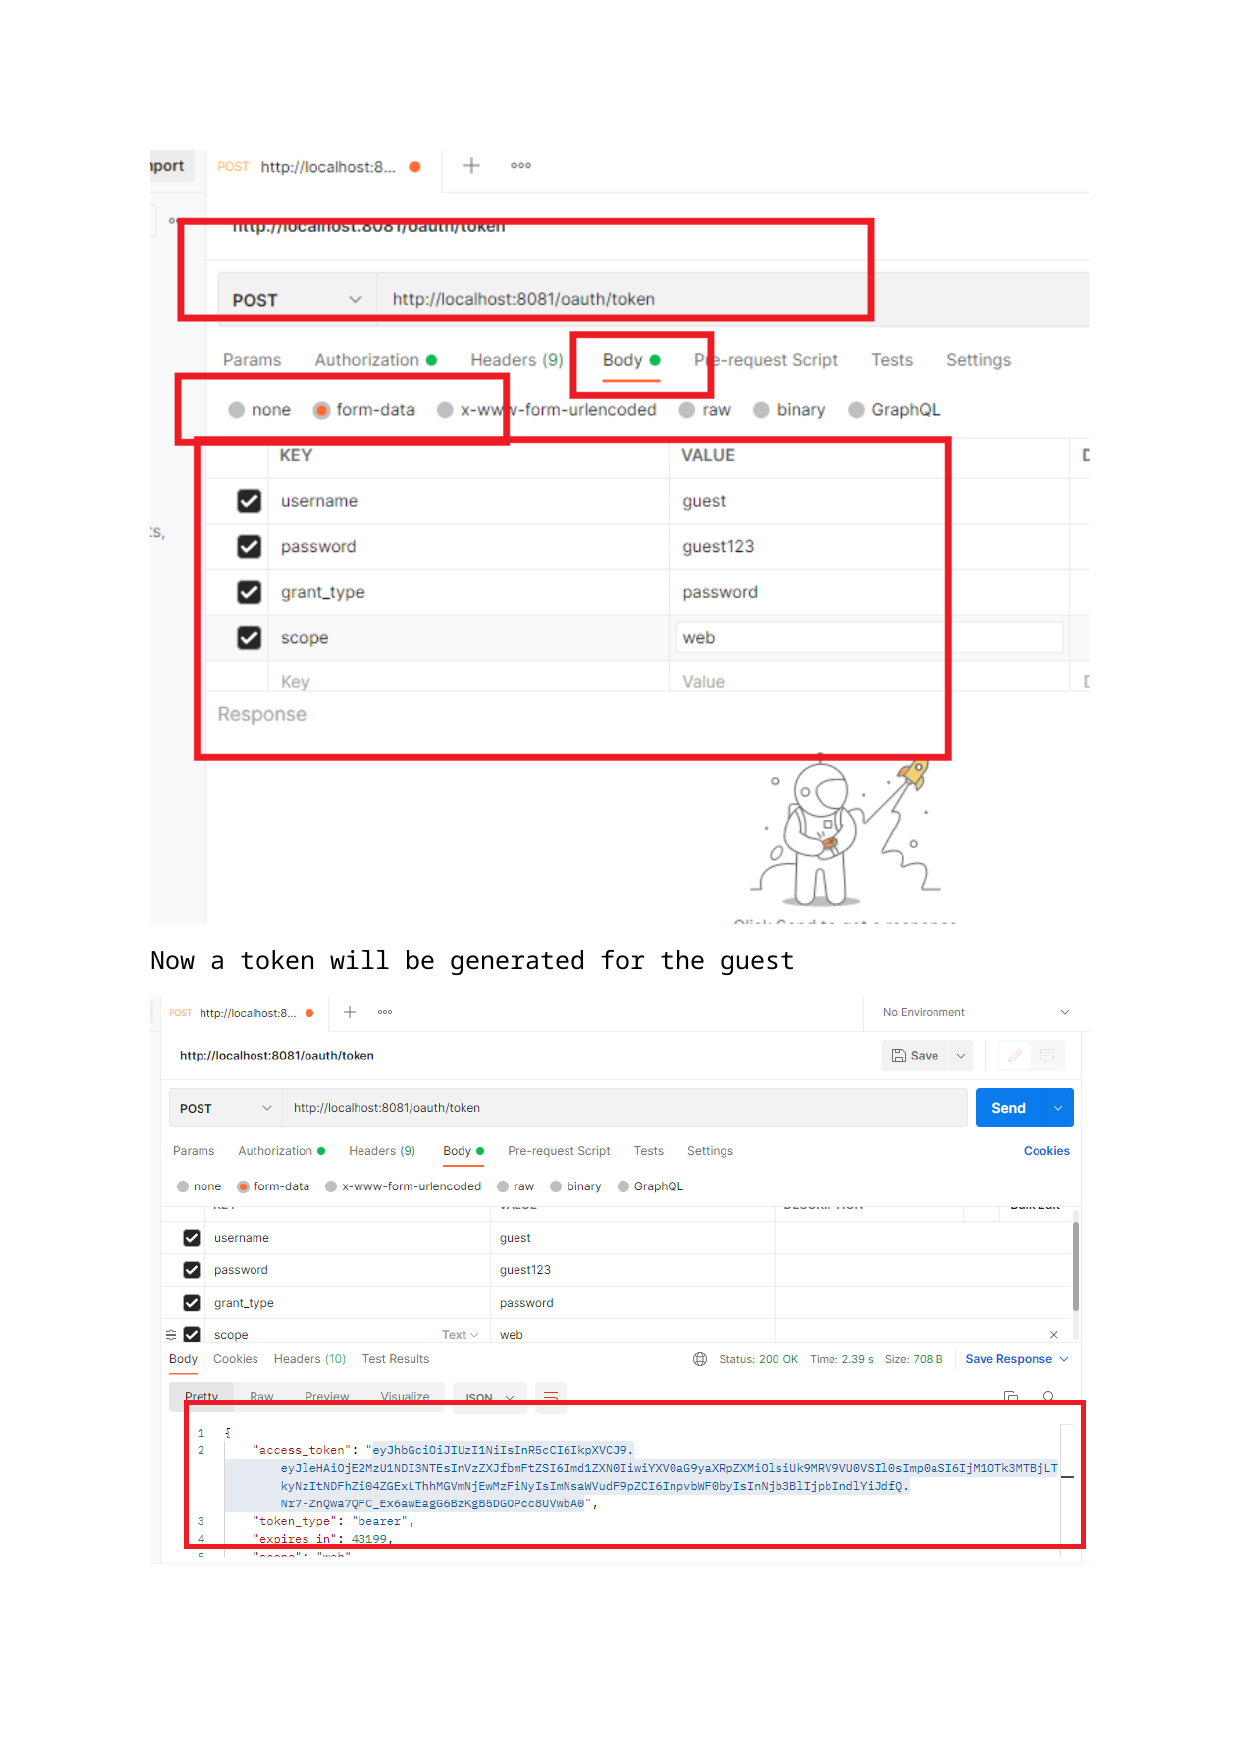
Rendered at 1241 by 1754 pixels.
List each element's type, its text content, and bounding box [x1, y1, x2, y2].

text Now a token will be generated for the guest [150, 943, 1090, 977]
picture [150, 150, 1090, 924]
picture [150, 996, 1091, 1564]
